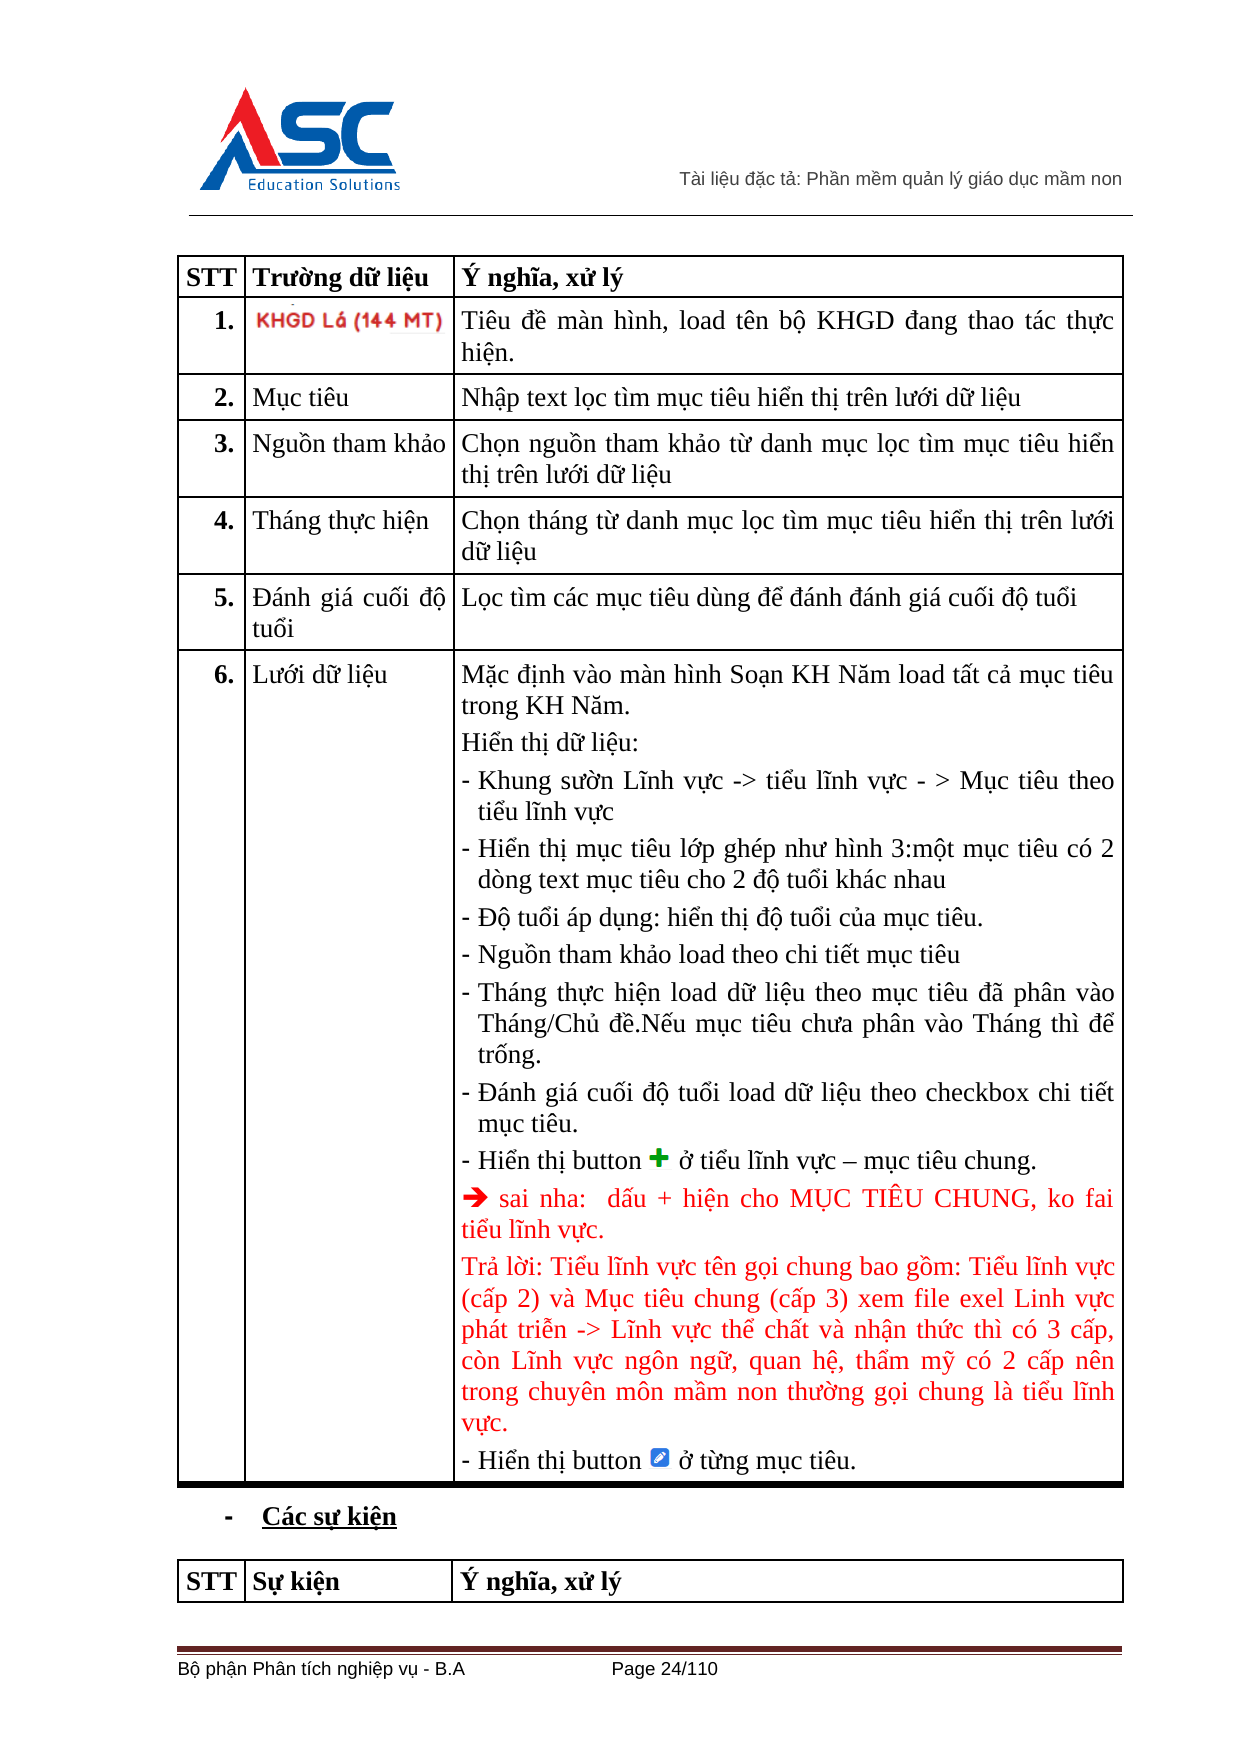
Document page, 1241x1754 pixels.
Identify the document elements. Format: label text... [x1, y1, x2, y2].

table_cell Lưới dữ liệu [246, 651, 453, 1481]
picture [199, 87, 400, 190]
list Các sự kiện [224, 1500, 1122, 1531]
picture [648, 1144, 672, 1170]
table_header Ý nghĩa, xử lý [453, 1561, 1122, 1601]
table_cell [179, 498, 244, 572]
table_cell Lọc tìm các mục tiêu dùng để đánh đánh giá cuối độ tuổi [455, 575, 1122, 649]
table_cell [179, 651, 244, 1481]
table_cell [179, 575, 244, 649]
table_header STT [179, 257, 244, 296]
table_header Trường dữ liệu [246, 257, 453, 296]
table_cell Mục tiêu [246, 375, 453, 419]
table_cell Đánh giá cuối độ tuổi [246, 575, 453, 649]
table_header Ý nghĩa, xử lý [455, 257, 1122, 296]
table_cell Tháng thực hiện [246, 498, 453, 572]
table_cell [179, 421, 244, 496]
table_cell Nhập text lọc tìm mục tiêu hiển thị trên lưới dữ liệu [455, 375, 1122, 419]
table_header Sự kiện [246, 1561, 451, 1601]
table_cell Nguồn tham khảo [246, 421, 453, 496]
picture [648, 1445, 672, 1469]
table_cell Mặc định vào màn hình Soạn KH Năm load tất cả mục tiêu trong KH Năm. Hiển thị dữ liệu: Khung sườn Lĩnh vực -> tiểu lĩnh vực - > Mục tiêu theo tiểu lĩnh vực Hiển thị mục tiêu lớp ghép như hình 3:một mục tiêu có 2 dòng text mục tiêu cho 2 độ tuổi khác nhau Độ tuổi áp dụng: hiển thị độ tuổi của mục tiêu. Nguồn tham khảo load theo chi tiết mục tiêu Tháng thực hiện load dữ liệu theo mục tiêu đã phân vào Tháng/Chủ đề.Nếu mục tiêu chưa phân vào Tháng thì để trống. Đánh giá cuối độ tuổi load dữ liệu theo checkbox chi tiết mục tiêu. Hiển thị button ở tiểu lĩnh vực – mục tiêu chung. sai nha: dấu + hiện cho MỤC TIÊU CHUNG, ko fai tiểu lĩnh vực. Trả lời: Tiểu lĩnh vực tên gọi chung bao gồm: Tiểu lĩnh vực (cấp 2) và Mục tiêu chung (cấp 3) xem file exel Linh vực phát triễn -> Lĩnh vực thể chất và nhận thức thì có 3 cấp, còn Lĩnh vực ngôn ngữ, quan hệ, thẩm mỹ có 2 cấp nên trong chuyên môn mầm non thường gọi chung là tiểu lĩnh vực. Hiển thị button ở từng mục tiêu. [455, 651, 1122, 1481]
table_cell Tiêu đề màn hình, load tên bộ KHGD đang thao tác thực hiện. [455, 298, 1122, 373]
picture [252, 304, 446, 334]
table_cell [246, 298, 453, 373]
table_cell Chọn tháng từ danh mục lọc tìm mục tiêu hiển thị trên lưới dữ liệu [455, 498, 1122, 572]
table_cell [179, 375, 244, 419]
table_header STT [179, 1561, 244, 1601]
table_cell [179, 298, 244, 373]
table_cell Chọn nguồn tham khảo từ danh mục lọc tìm mục tiêu hiển thị trên lưới dữ liệu [455, 421, 1122, 496]
